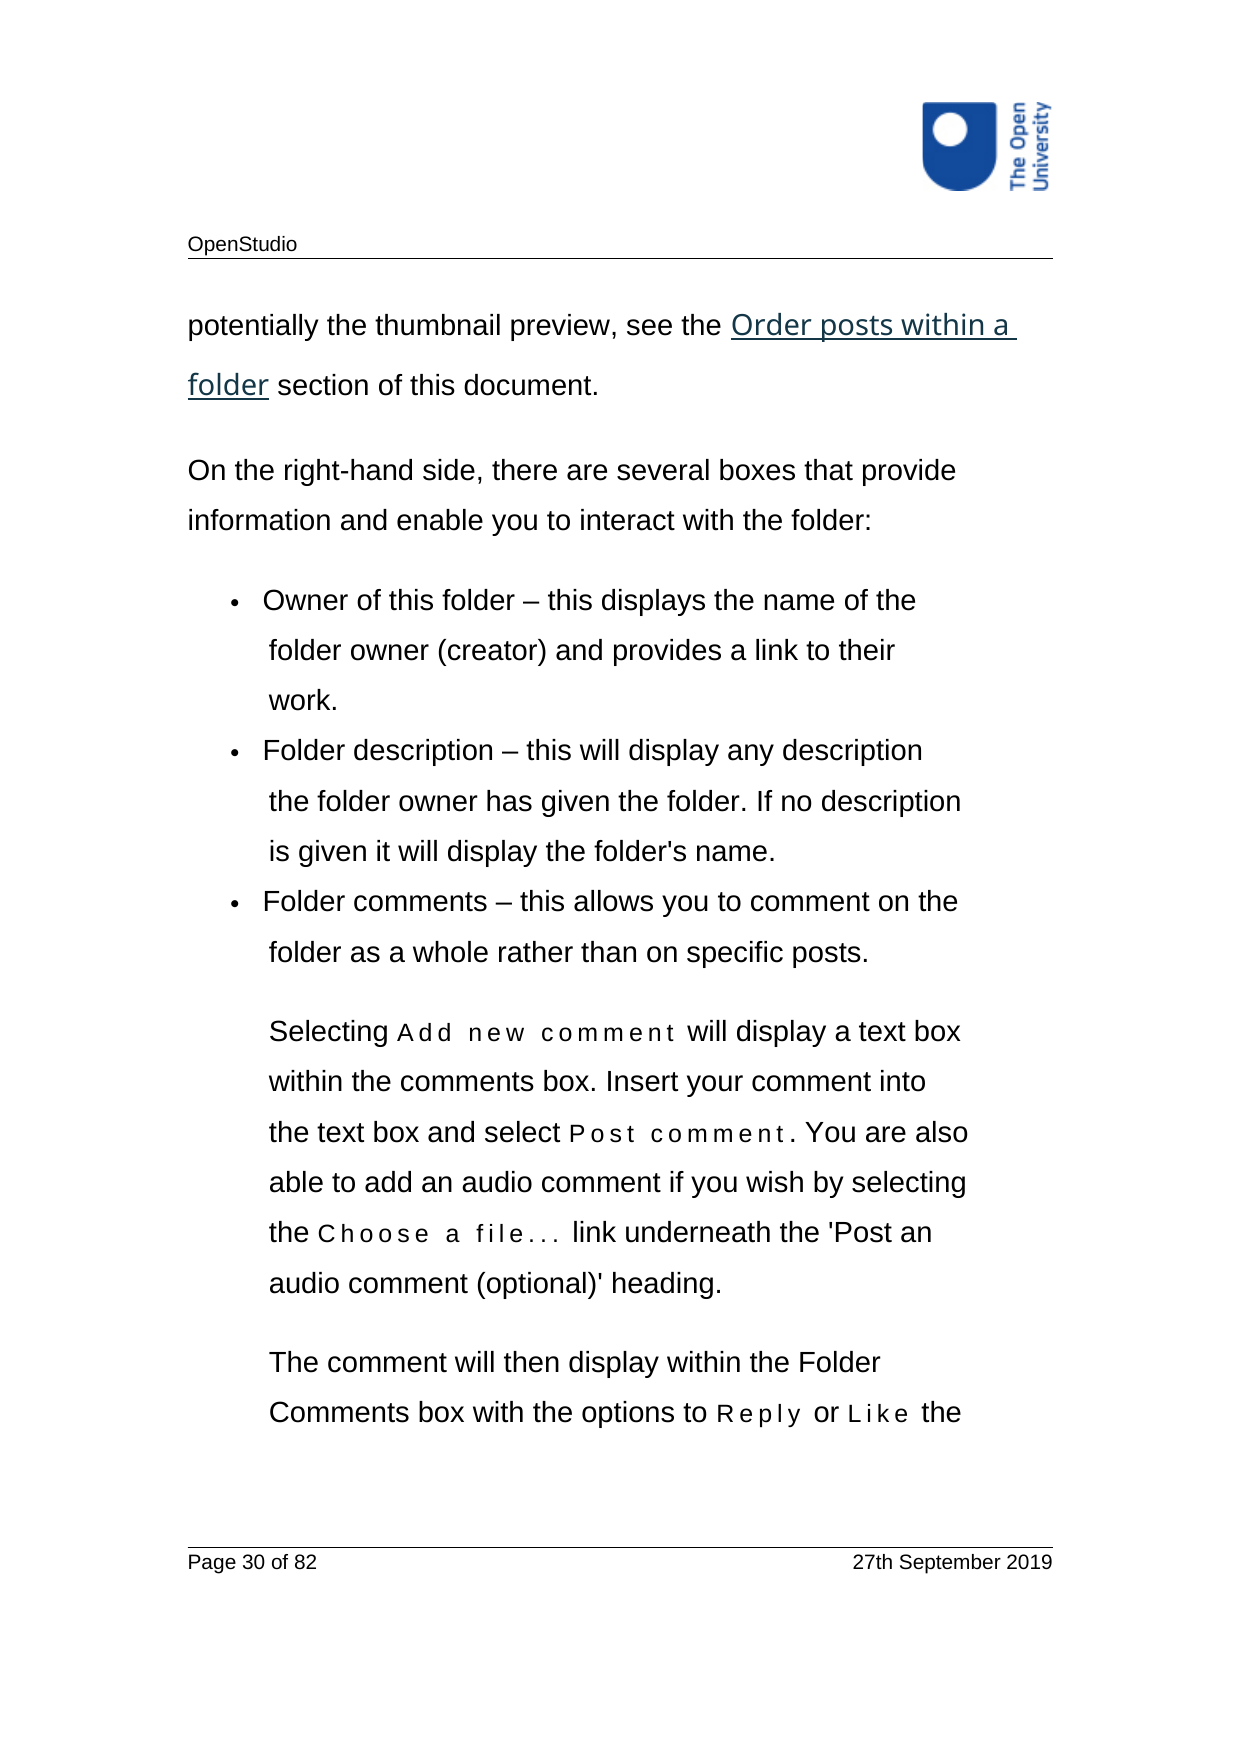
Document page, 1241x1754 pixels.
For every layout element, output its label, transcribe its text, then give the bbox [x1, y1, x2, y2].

text On the right-hand side, there are several boxes that provide information and enable you to interact with the folder: [187, 453, 1053, 537]
text Selecting Add new comment will display a text box within the comments box. Insert your comment into the text box and select Post comment. You are also able to add an audio comment if you wish by selecting the Choose a file... link underneath the 'Post an audio comment (optional)' heading. [269, 1014, 971, 1299]
list Folder comments – this allows you to comment on the folder as a whole rather than on specific posts. [231, 884, 971, 968]
list Owner of this folder – this displays the name of the folder owner (creator) and provides a link to their work. [231, 582, 971, 717]
picture [922, 102, 1053, 191]
list Folder description – this will display any description the folder owner has given the folder. If no description is given it will display the folder's name. [231, 733, 971, 868]
